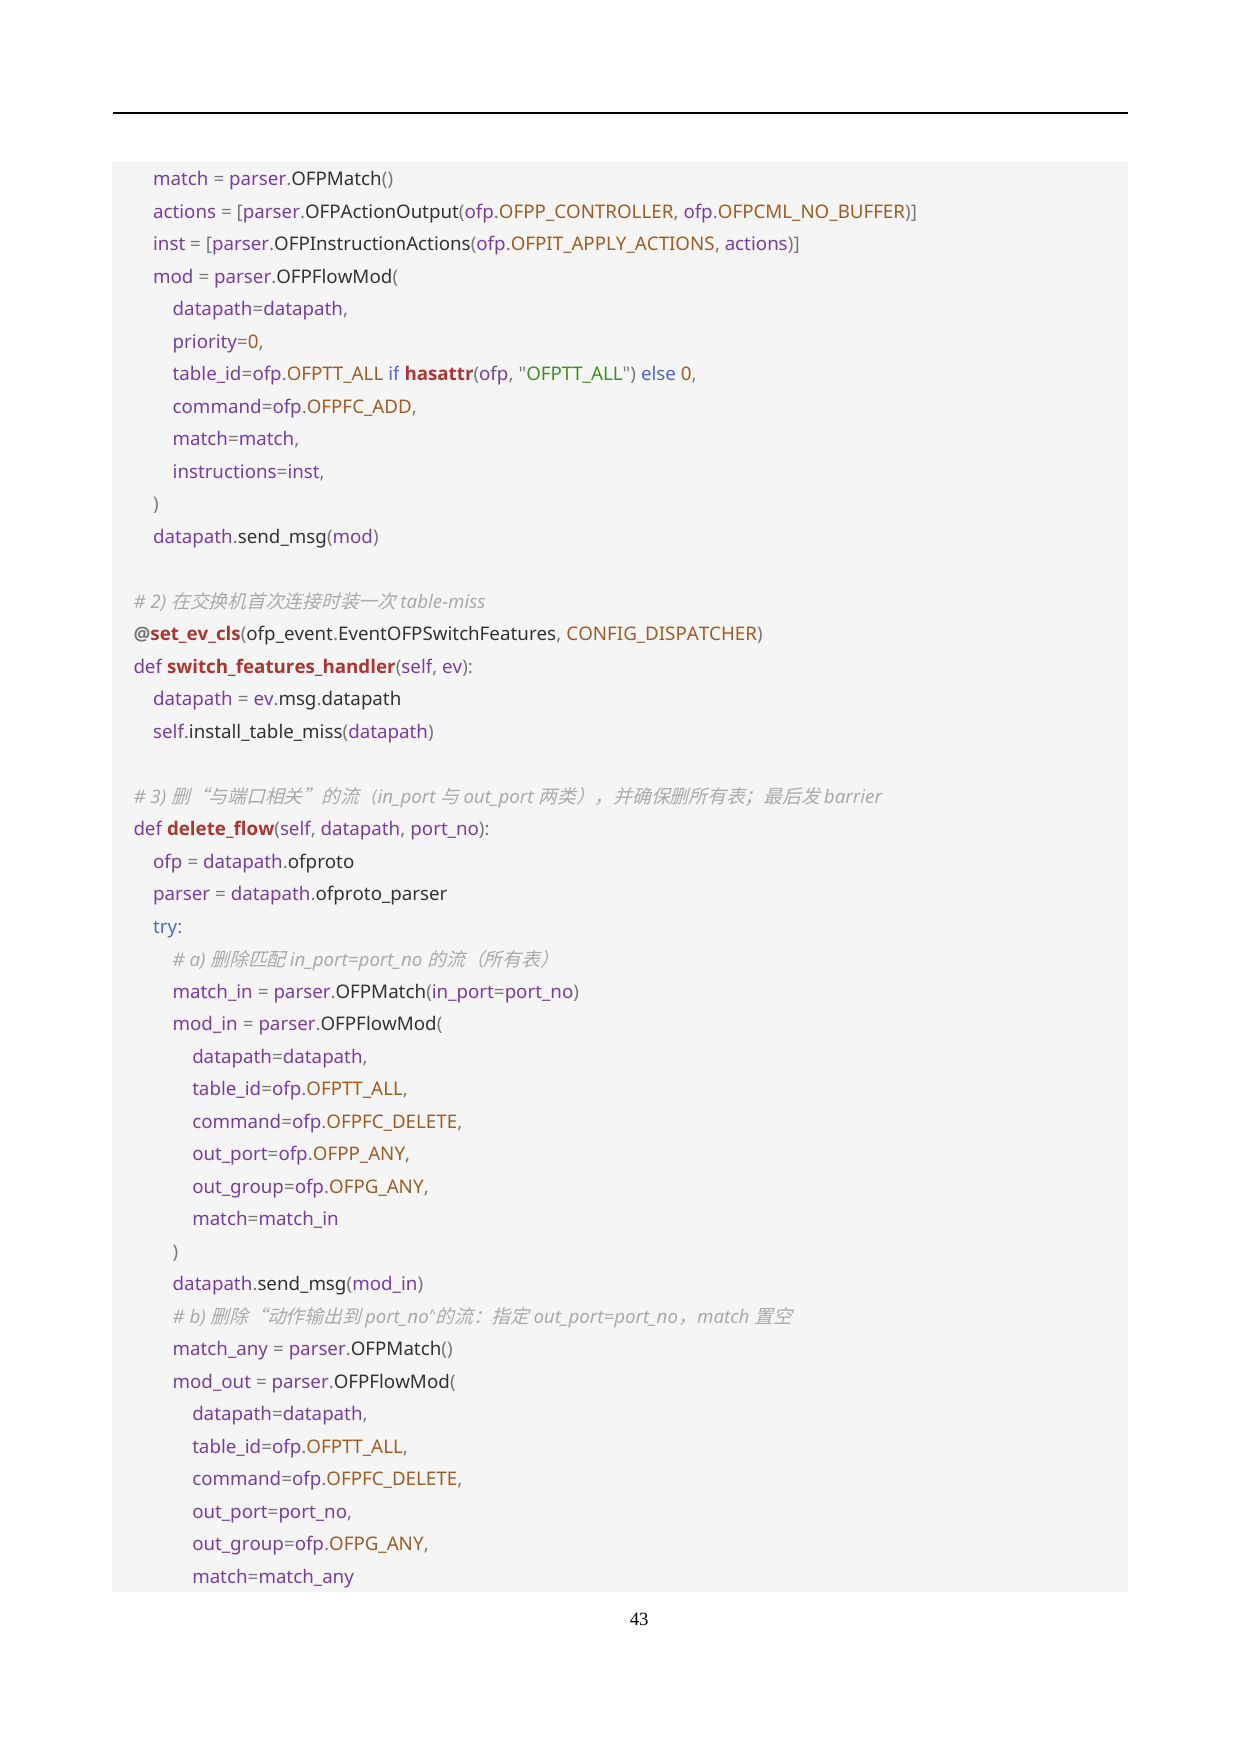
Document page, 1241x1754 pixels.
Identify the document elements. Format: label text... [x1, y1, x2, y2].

text datapath.send_msg(mod) [112, 519, 1128, 552]
text parser = datapath.ofproto_parser [112, 877, 1128, 909]
text inst = [parser.OFPInstructionActions(ofp.OFPIT_APPLY_ACTIONS, actions)] [112, 227, 1128, 259]
text def delete_flow(self, datapath, port_no): [112, 812, 1128, 844]
text command=ofp.OFPFC_DELETE, [112, 1104, 1128, 1137]
text match=match_any [112, 1559, 1128, 1592]
text match_any = parser.OFPMatch() [112, 1332, 1128, 1364]
text out_port=ofp.OFPP_ANY, [112, 1137, 1128, 1169]
text datapath=datapath, [112, 1039, 1128, 1072]
text # a) 删除匹配 in_port=port_no 的流（所有表） [112, 942, 1128, 974]
text table_id=ofp.OFPTT_ALL, [112, 1429, 1128, 1462]
text try: [112, 909, 1128, 942]
text command=ofp.OFPFC_DELETE, [112, 1462, 1128, 1494]
text def switch_features_handler(self, ev): [112, 649, 1128, 682]
text datapath.send_msg(mod_in) [112, 1267, 1128, 1299]
text match=match_in [112, 1202, 1128, 1234]
text mod = parser.OFPFlowMod( [112, 259, 1128, 292]
text out_group=ofp.OFPG_ANY, [112, 1527, 1128, 1559]
text match = parser.OFPMatch() [112, 162, 1128, 194]
text priority=0, [112, 324, 1128, 357]
text match=match, [112, 422, 1128, 454]
text # b) 删除“动作输出到 port_no”的流：指定 out_port=port_no，match 置空 [112, 1299, 1128, 1332]
text ) [112, 487, 1128, 519]
text # 3) 删“与端口相关”的流（in_port 与 out_port 两类），并确保删所有表；最后发 barrier [112, 779, 1128, 812]
text datapath=datapath, [112, 1397, 1128, 1429]
text datapath = ev.msg.datapath [112, 682, 1128, 714]
text ) [112, 1234, 1128, 1267]
text match_in = parser.OFPMatch(in_port=port_no) [112, 974, 1128, 1007]
text ofp = datapath.ofproto [112, 844, 1128, 877]
text actions = [parser.OFPActionOutput(ofp.OFPP_CONTROLLER, ofp.OFPCML_NO_BUFFER)] [112, 194, 1128, 227]
text @set_ev_cls(ofp_event.EventOFPSwitchFeatures, CONFIG_DISPATCHER) [112, 617, 1128, 649]
text # 2) 在交换机首次连接时装一次 table-miss [112, 584, 1128, 617]
text out_group=ofp.OFPG_ANY, [112, 1169, 1128, 1202]
text mod_out = parser.OFPFlowMod( [112, 1364, 1128, 1397]
text table_id=ofp.OFPTT_ALL if hasattr(ofp, "OFPTT_ALL") else 0, [112, 357, 1128, 389]
text out_port=port_no, [112, 1494, 1128, 1527]
text datapath=datapath, [112, 292, 1128, 324]
text table_id=ofp.OFPTT_ALL, [112, 1072, 1128, 1104]
text mod_in = parser.OFPFlowMod( [112, 1007, 1128, 1039]
text self.install_table_miss(datapath) [112, 714, 1128, 747]
text instructions=inst, [112, 454, 1128, 487]
text command=ofp.OFPFC_ADD, [112, 389, 1128, 422]
